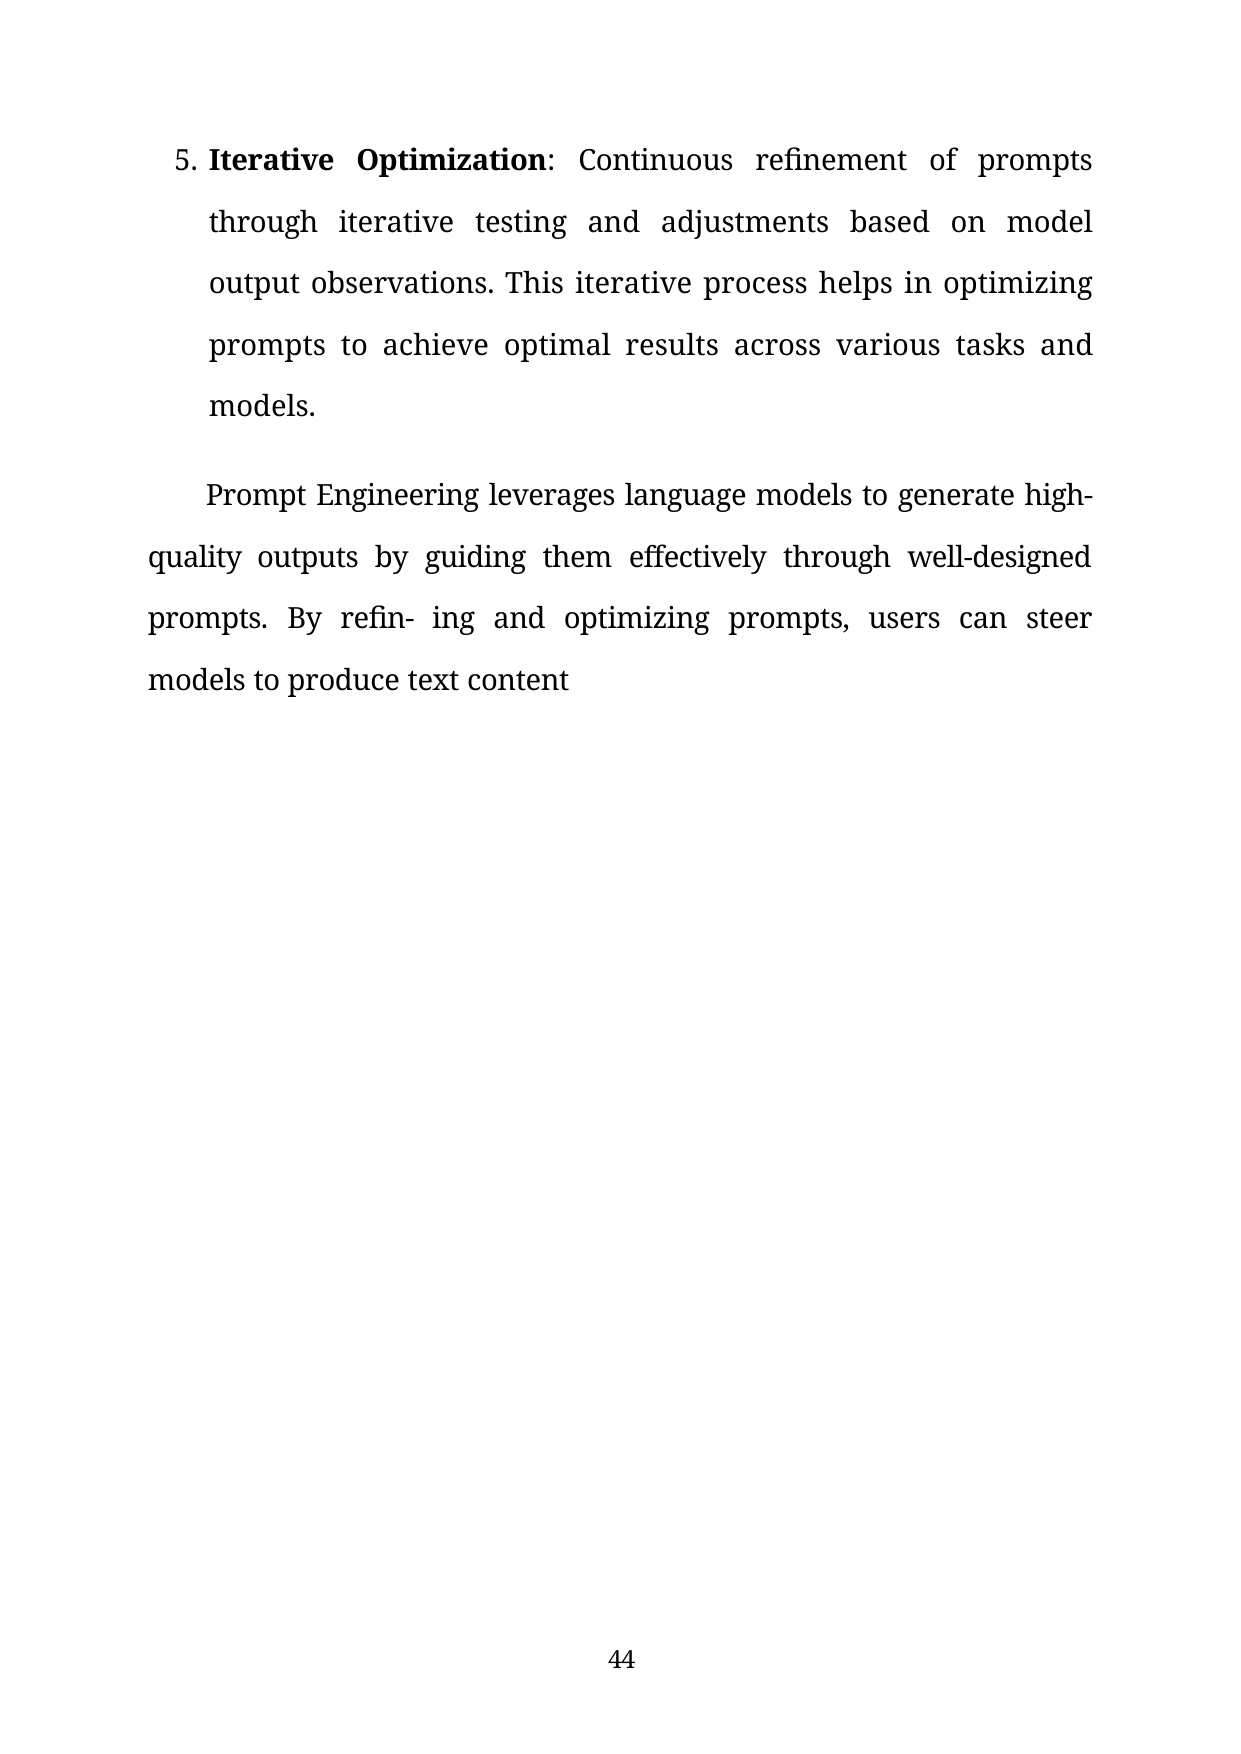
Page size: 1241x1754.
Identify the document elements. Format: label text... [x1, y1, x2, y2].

list Iterative Optimization: Continuous refinement of prompts through iterative testing and adjustments based on model output observations. This iterative process helps in optimizing prompts to achieve optimal results across various tasks and models. [174, 139, 1093, 425]
text Prompt Engineering leverages language models to generate high-quality outputs by guiding them effectively through well-designed prompts. By refin- ing and optimizing prompts, users can steer models to produce text content [148, 474, 1093, 698]
